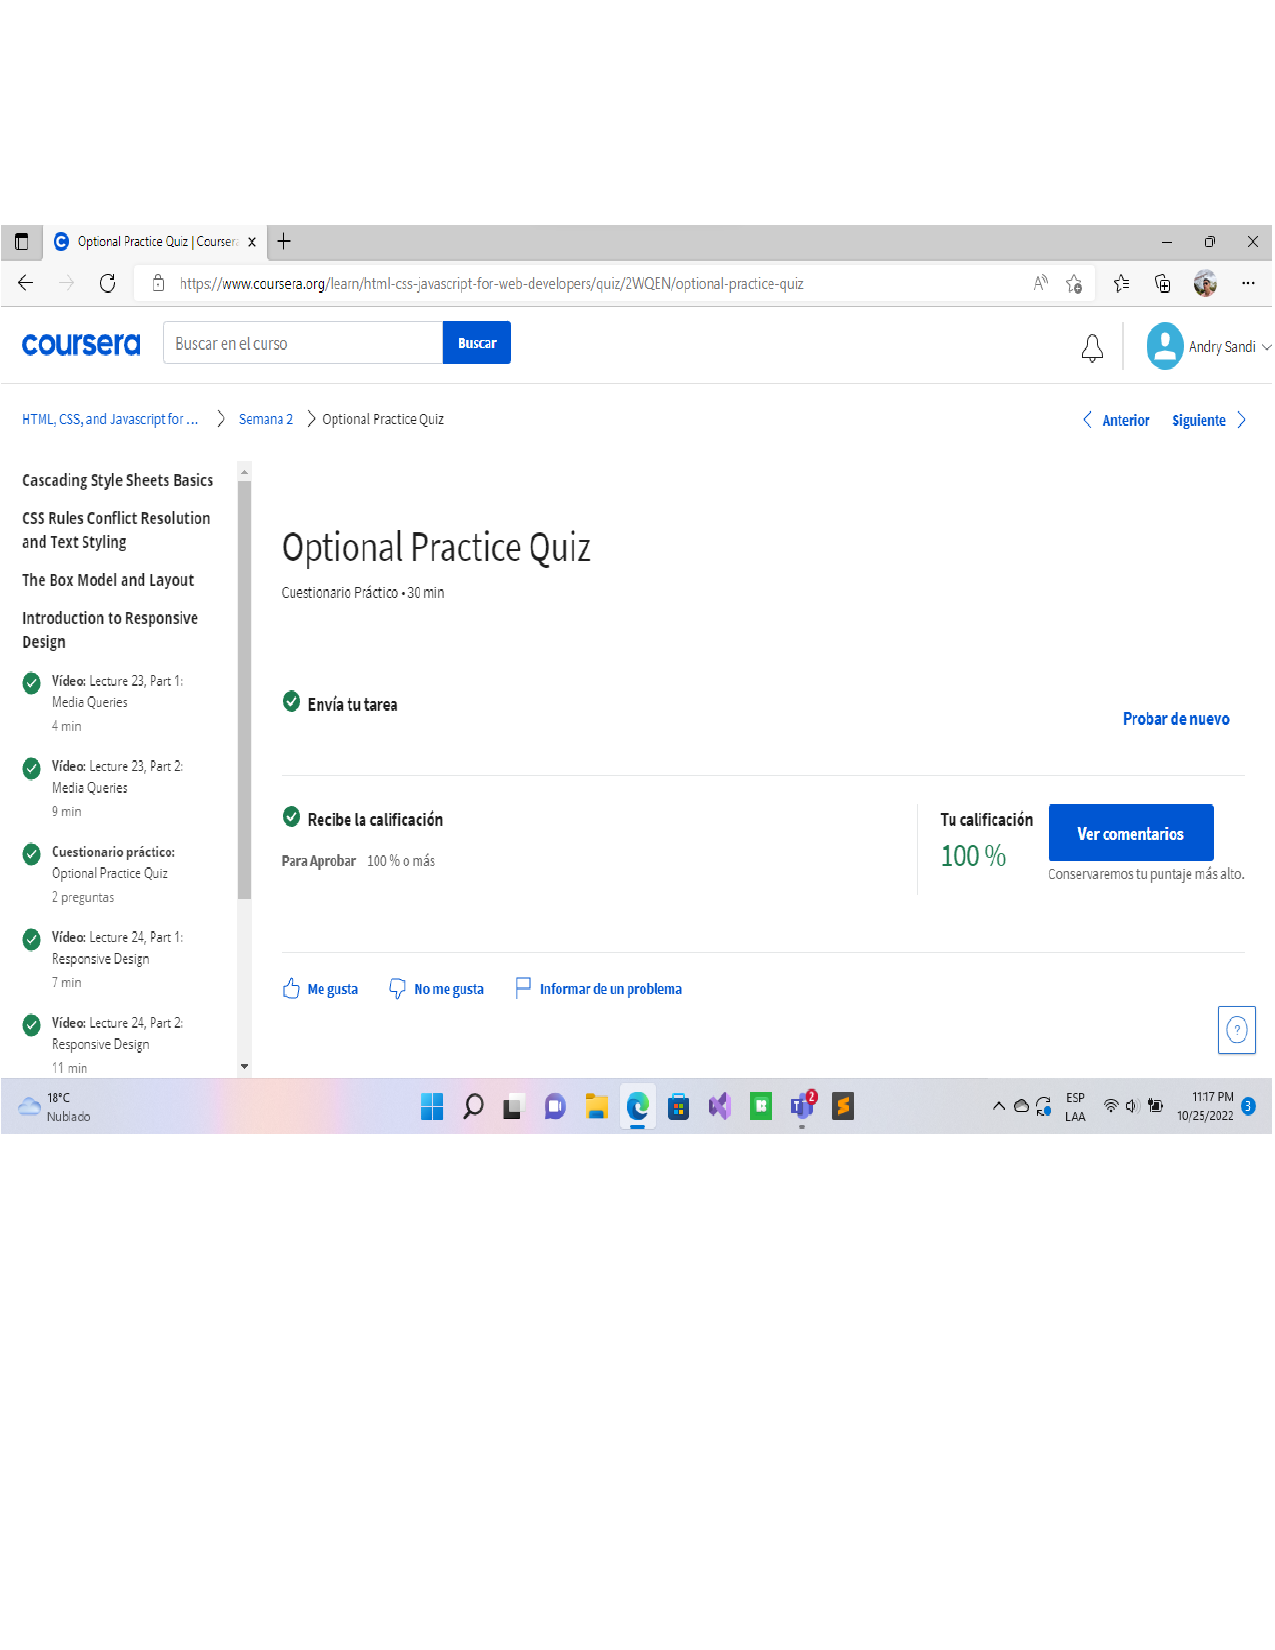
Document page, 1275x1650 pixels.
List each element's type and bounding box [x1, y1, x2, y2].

picture [1, 225, 1272, 1134]
